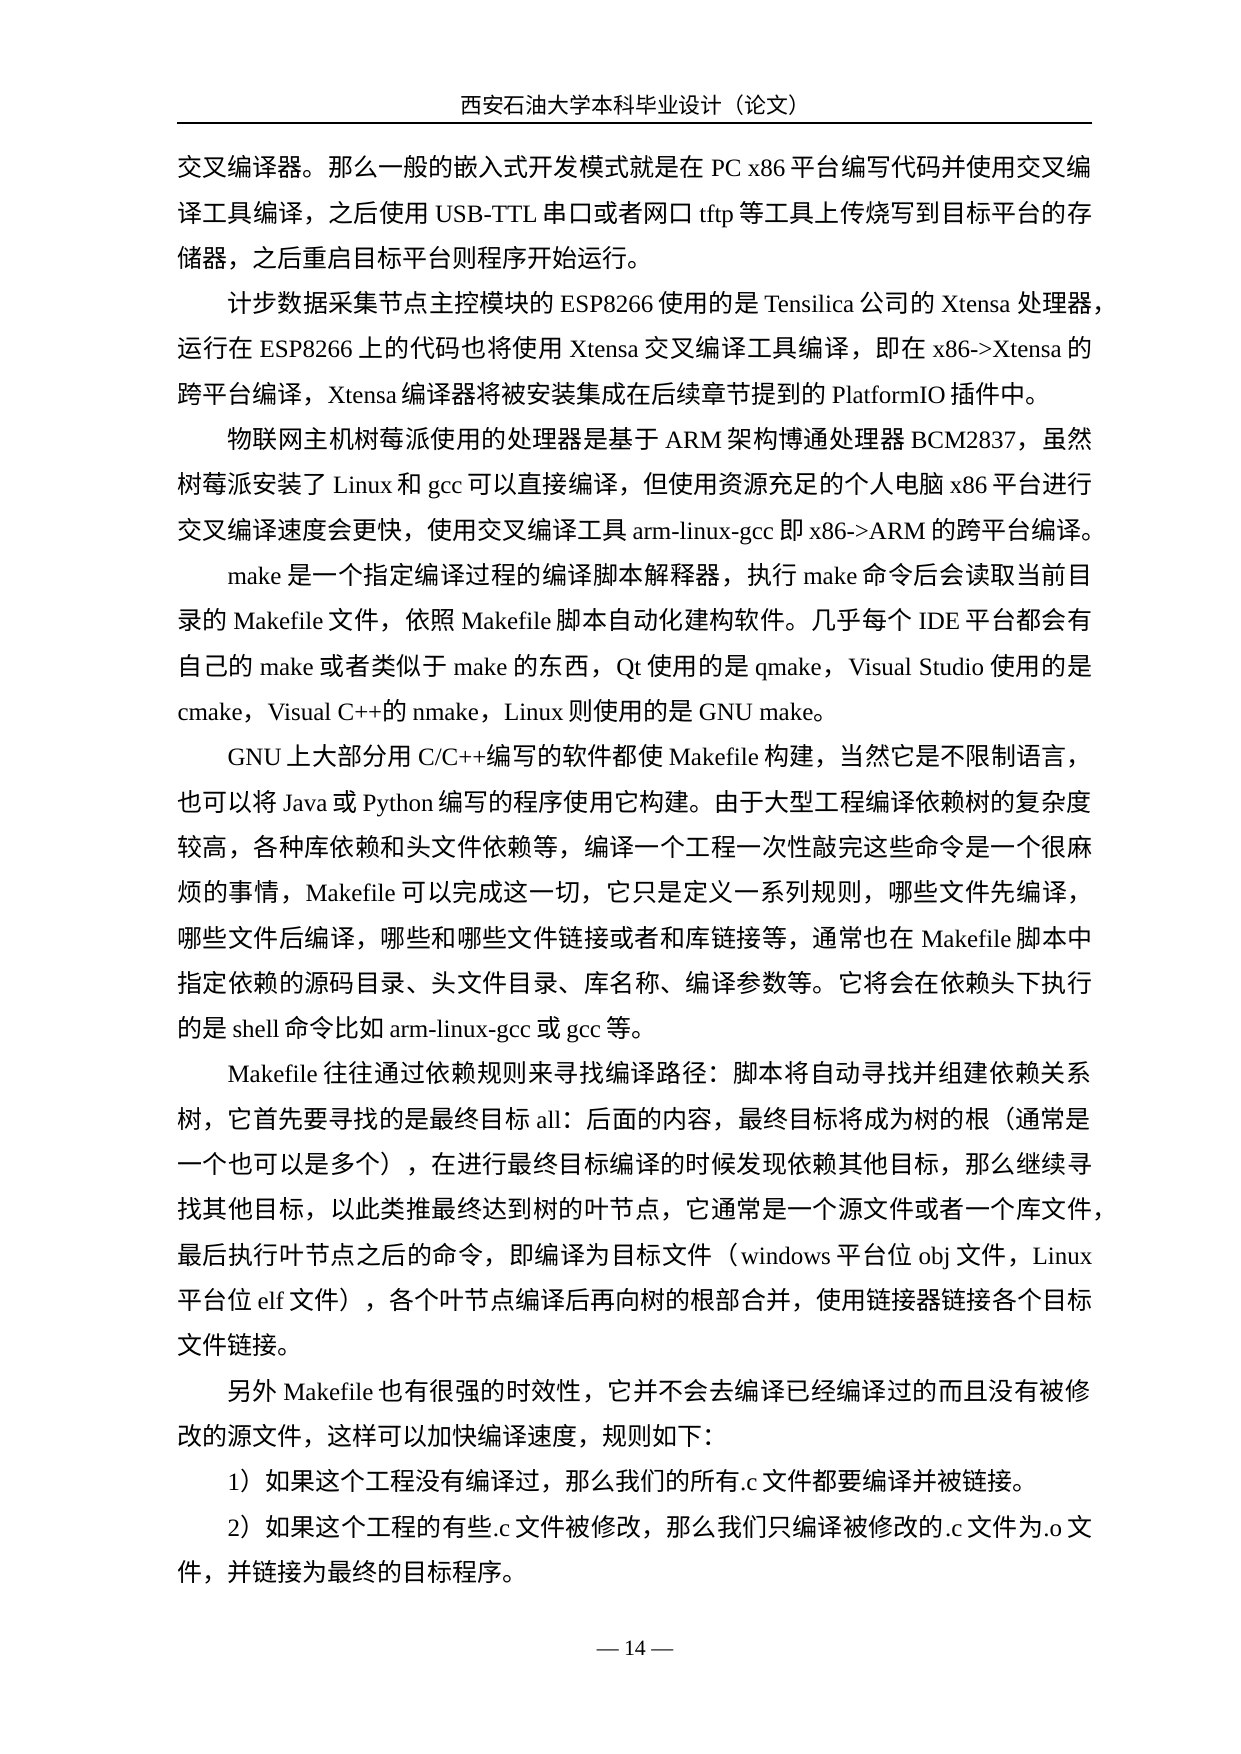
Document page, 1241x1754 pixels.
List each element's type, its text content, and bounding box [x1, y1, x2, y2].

text 2）如果这个工程的有些.c文件被修改，那么我们只编译被修改的.c文件为.o文件，并链接为最终的目标程序。 [177, 1507, 1092, 1589]
text 1）如果这个工程没有编译过，那么我们的所有.c文件都要编译并被链接。 [177, 1462, 1092, 1498]
text Makefile往往通过依赖规则来寻找编译路径：脚本将自动寻找并组建依赖关系树，它首先要寻找的是最终目标all：后面的内容，最终目标将成为树的根（通常是一个也可以是多个），在进行最终目标编译的时候发现依赖其他目标，那么继续寻找其他目标，以此类推最终达到树的叶节点，它通常是一个源文件或者一个库文件，最后执行叶节点之后的命令，即编译为目标文件（windows平台位obj文件，Linux平台位elf文件），各个叶节点编译后再向树的根部合并，使用链接器链接各个目标文件链接。 [177, 1054, 1092, 1362]
text 物联网主机树莓派使用的处理器是基于ARM架构博通处理器BCM2837，虽然树莓派安装了Linux和gcc可以直接编译，但使用资源充足的个人电脑x86平台进行交叉编译速度会更快，使用交叉编译工具arm-linux-gcc即x86->ARM的跨平台编译。 [177, 419, 1092, 546]
text GNU上大部分用C/C++编写的软件都使Makefile构建，当然它是不限制语言，也可以将Java或Python编写的程序使用它构建。由于大型工程编译依赖树的复杂度较高，各种库依赖和头文件依赖等，编译一个工程一次性敲完这些命令是一个很麻烦的事情，Makefile可以完成这一切，它只是定义一系列规则，哪些文件先编译，哪些文件后编译，哪些和哪些文件链接或者和库链接等，通常也在Makefile脚本中指定依赖的源码目录、头文件目录、库名称、编译参数等。它将会在依赖头下执行的是shell命令比如arm-linux-gcc或gcc等。 [177, 737, 1092, 1045]
text 计步数据采集节点主控模块的ESP8266使用的是Tensilica公司的 Xtensa 处理器，运行在ESP8266上的代码也将使用Xtensa交叉编译工具编译，即在x86->Xtensa的跨平台编译，Xtensa编译器将被安装集成在后续章节提到的PlatformIO插件中。 [177, 284, 1092, 411]
text make是一个指定编译过程的编译脚本解释器，执行make命令后会读取当前目录的Makefile文件，依照Makefile脚本自动化建构软件。几乎每个IDE平台都会有自己的make或者类似于make的东西，Qt使用的是qmake，Visual Studio使用的是cmake，Visual C++的nmake，Linux则使用的是GNU make。 [177, 556, 1092, 728]
text 另外Makefile也有很强的时效性，它并不会去编译已经编译过的而且没有被修改的源文件，这样可以加快编译速度，规则如下： [177, 1371, 1092, 1453]
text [177, 148, 1092, 274]
